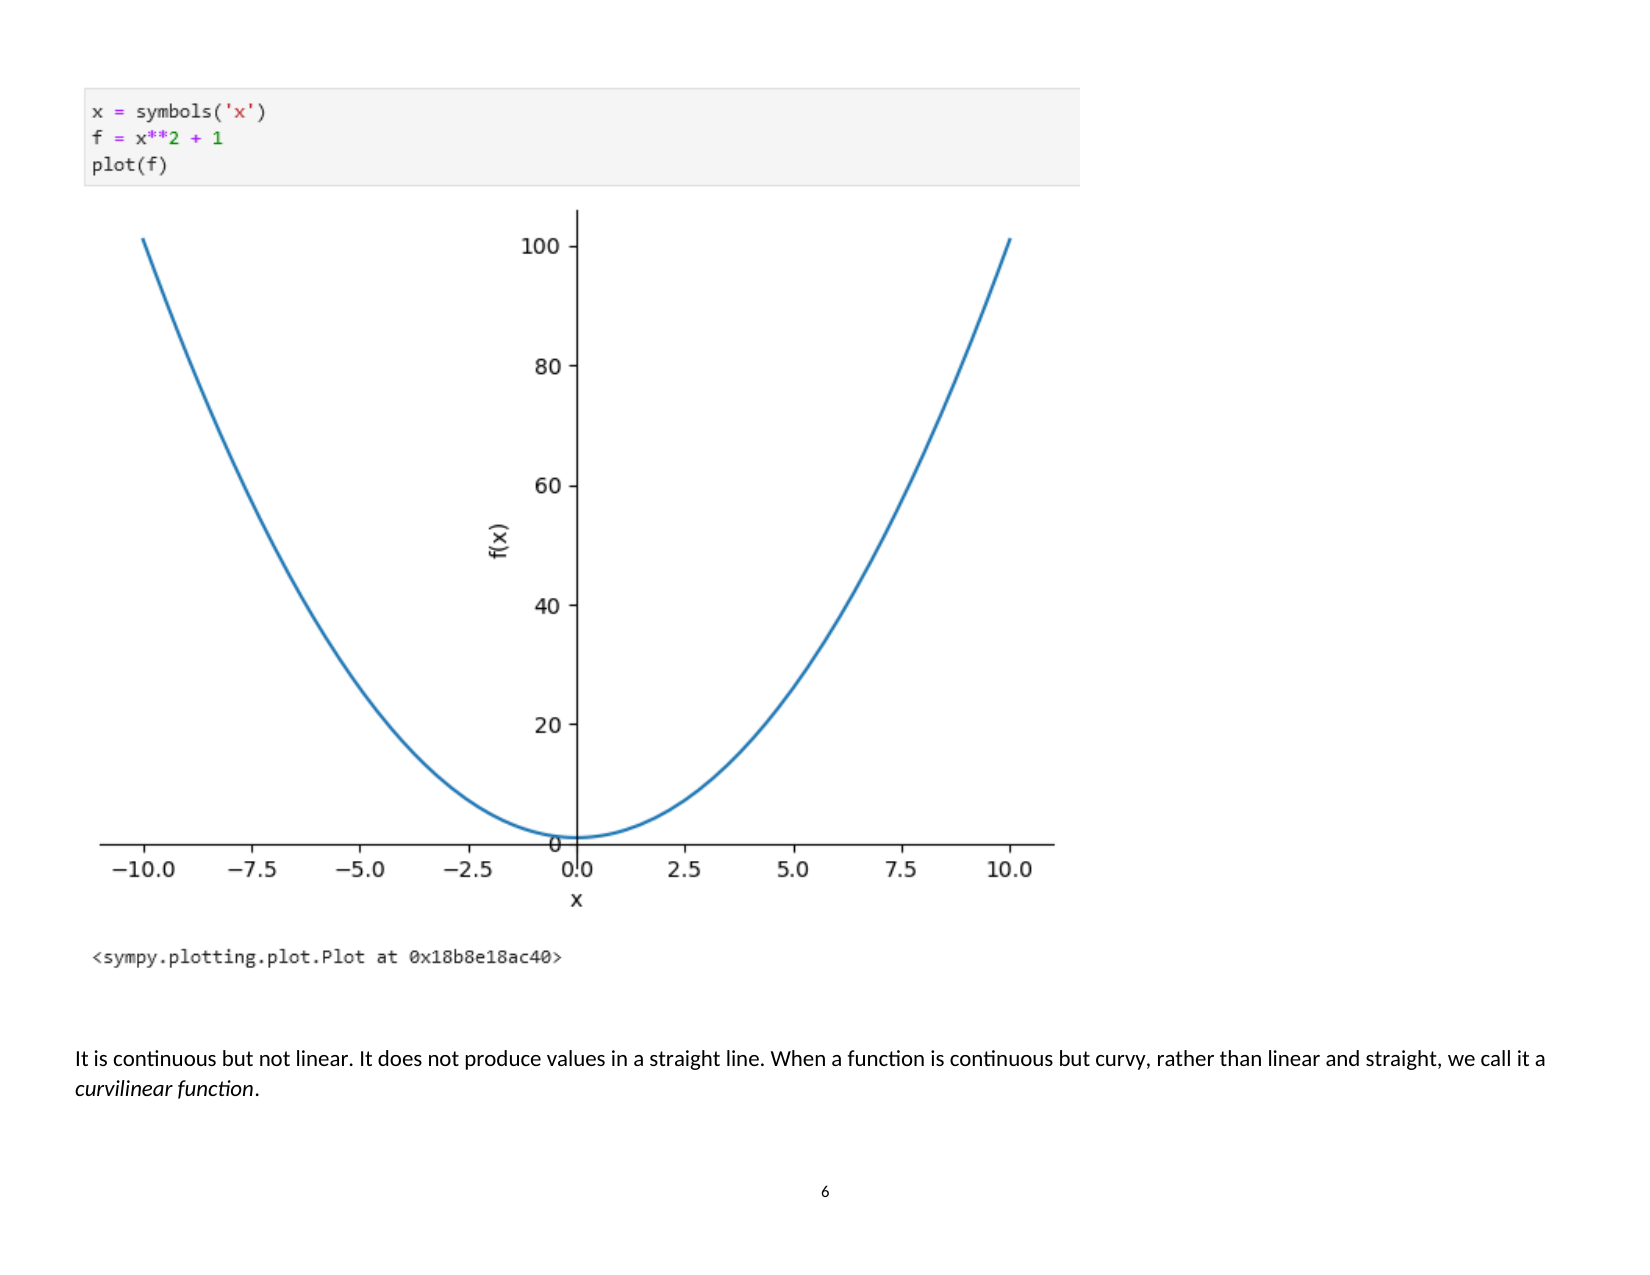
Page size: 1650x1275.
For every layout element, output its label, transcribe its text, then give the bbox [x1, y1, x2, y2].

picture [75, 75, 1080, 979]
text It is continuous but not linear. It does not produce values in a straight line. When a function is continuous but curvy, rather than linear and straight, we call it a curvilinear function. [75, 1044, 1575, 1102]
